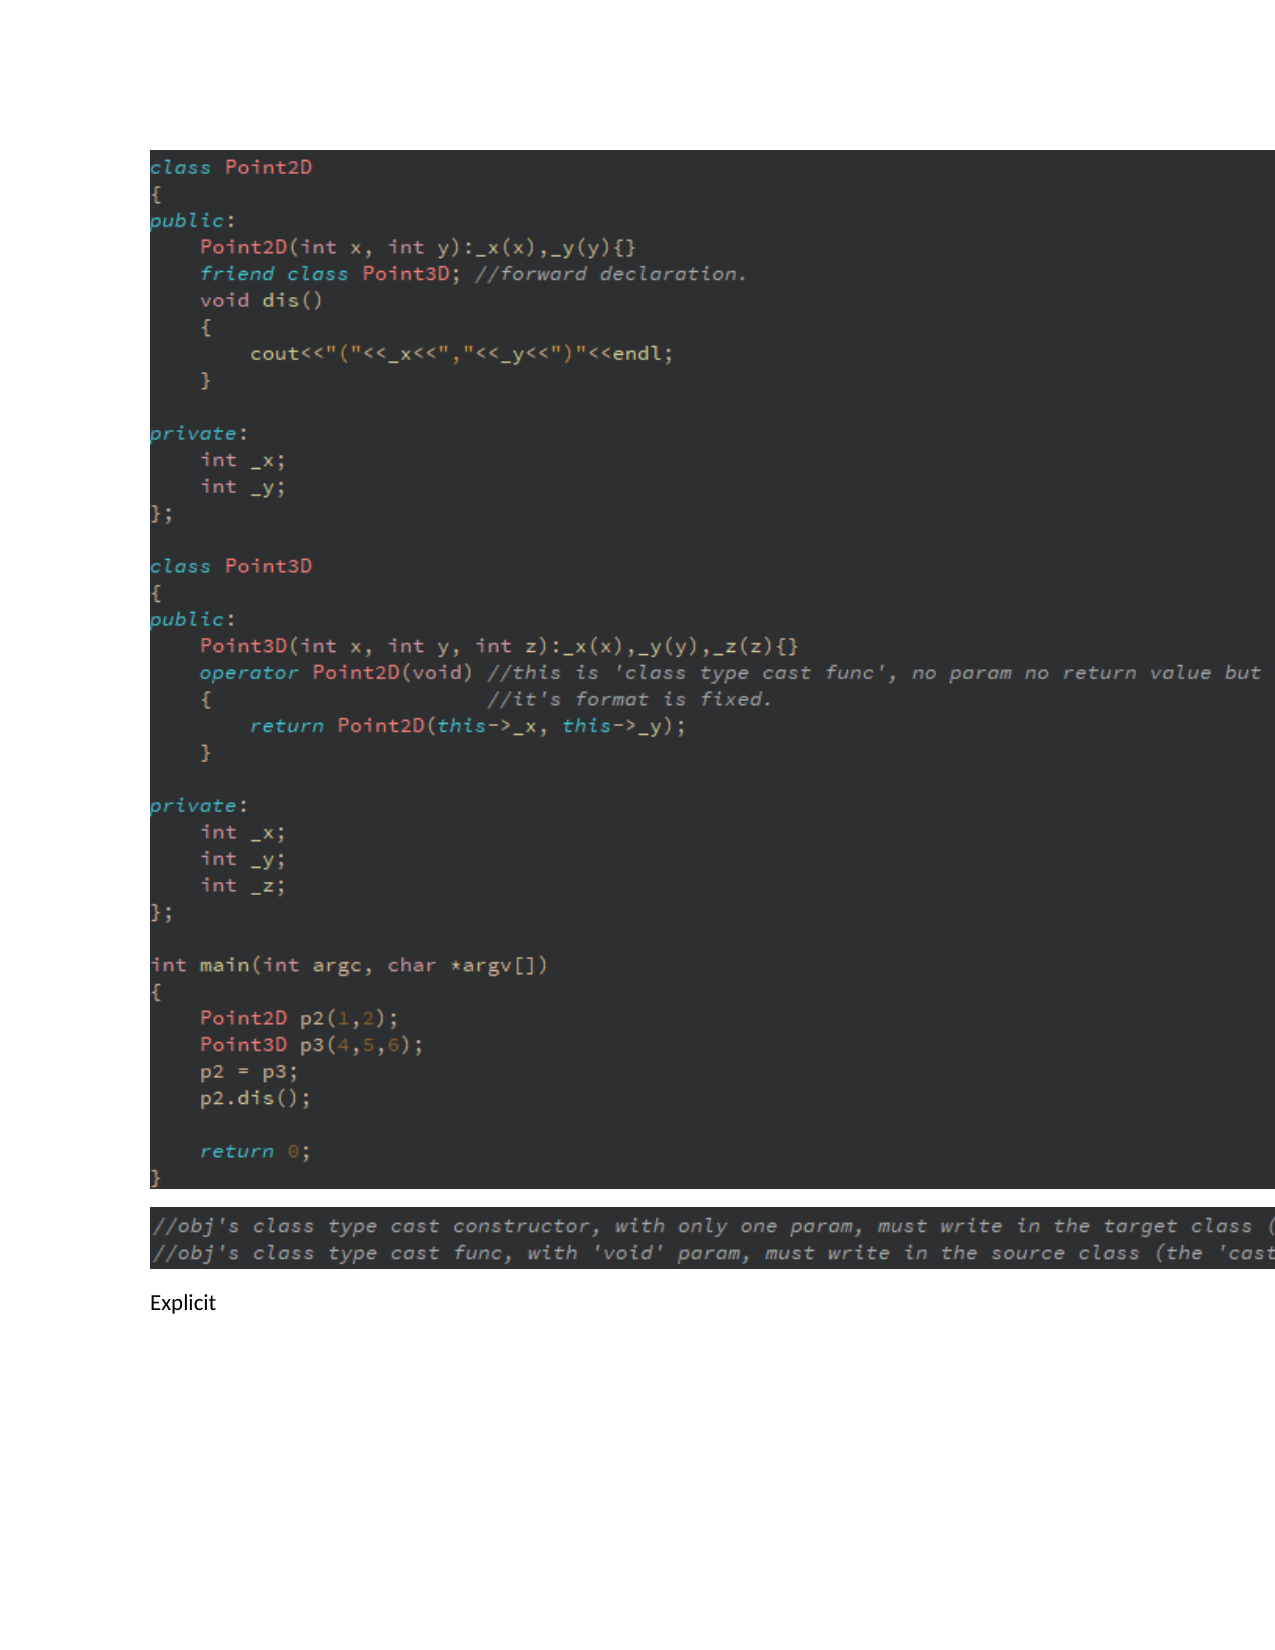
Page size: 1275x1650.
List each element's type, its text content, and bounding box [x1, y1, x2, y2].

picture [150, 1207, 1275, 1269]
text Explicit [150, 1288, 1125, 1316]
picture [150, 150, 1275, 1189]
